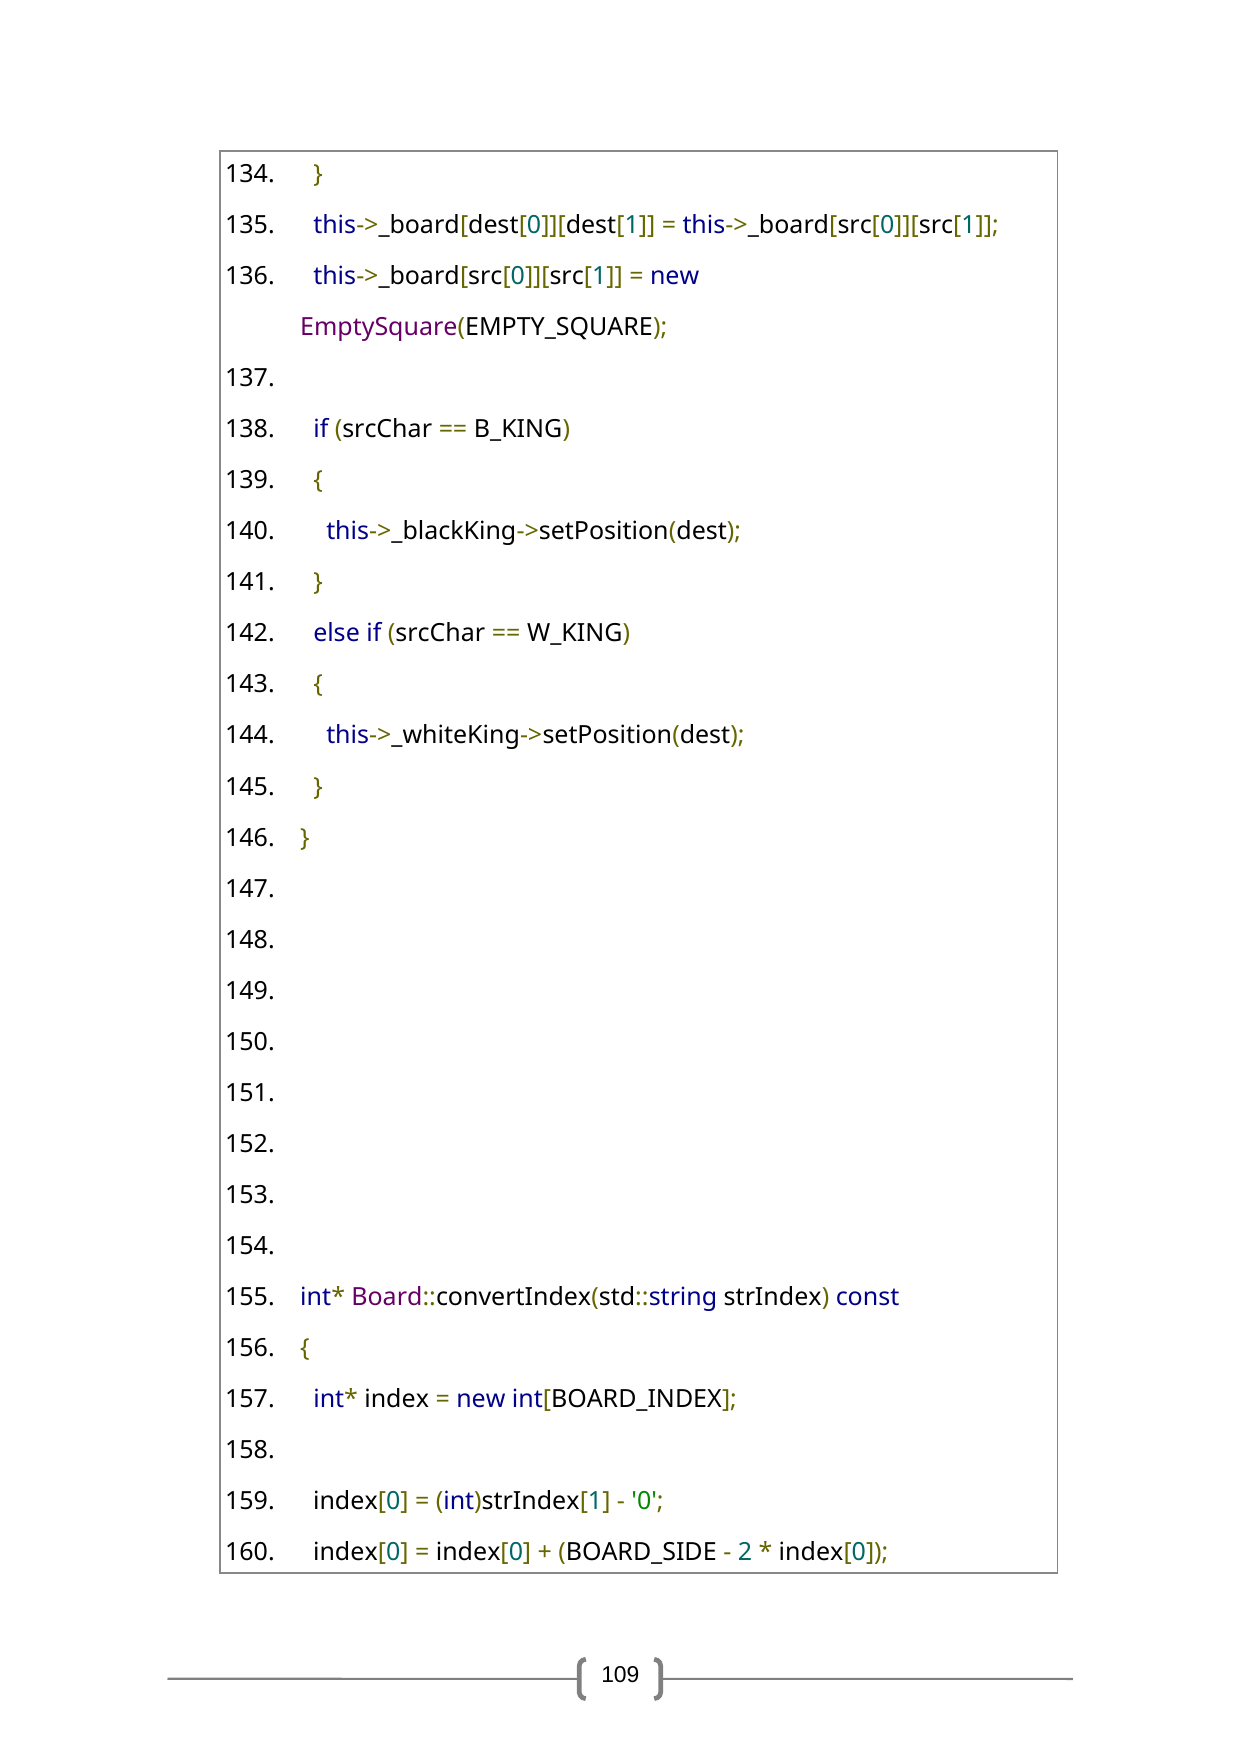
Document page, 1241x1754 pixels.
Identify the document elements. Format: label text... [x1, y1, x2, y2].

list } [221, 558, 1057, 598]
list this->_board[dest[0]][dest[1]] = this->_board[src[0]][src[1]]; [221, 201, 1057, 241]
list int* Board::convertIndex(std::string strIndex) const [221, 1273, 1057, 1313]
list index[0] = (int)strIndex[1] - '0'; [221, 1477, 1057, 1517]
list { [221, 1324, 1057, 1364]
list if (srcChar == B_KING) [221, 405, 1057, 445]
list this->_board[src[0]][src[1]] = new EmptySquare(EMPTY_SQUARE); [221, 252, 1057, 343]
list } [221, 762, 1057, 802]
list } [221, 813, 1057, 853]
list { [221, 660, 1057, 700]
list } [221, 152, 1057, 190]
list else if (srcChar == W_KING) [221, 609, 1057, 649]
list { [221, 456, 1057, 496]
list this->_blackKing->setPosition(dest); [221, 507, 1057, 547]
list int* index = new int[BOARD_INDEX]; [221, 1375, 1057, 1415]
list index[0] = index[0] + (BOARD_SIDE - 2 * index[0]); [221, 1528, 1057, 1572]
list this->_whiteKing->setPosition(dest); [221, 711, 1057, 751]
